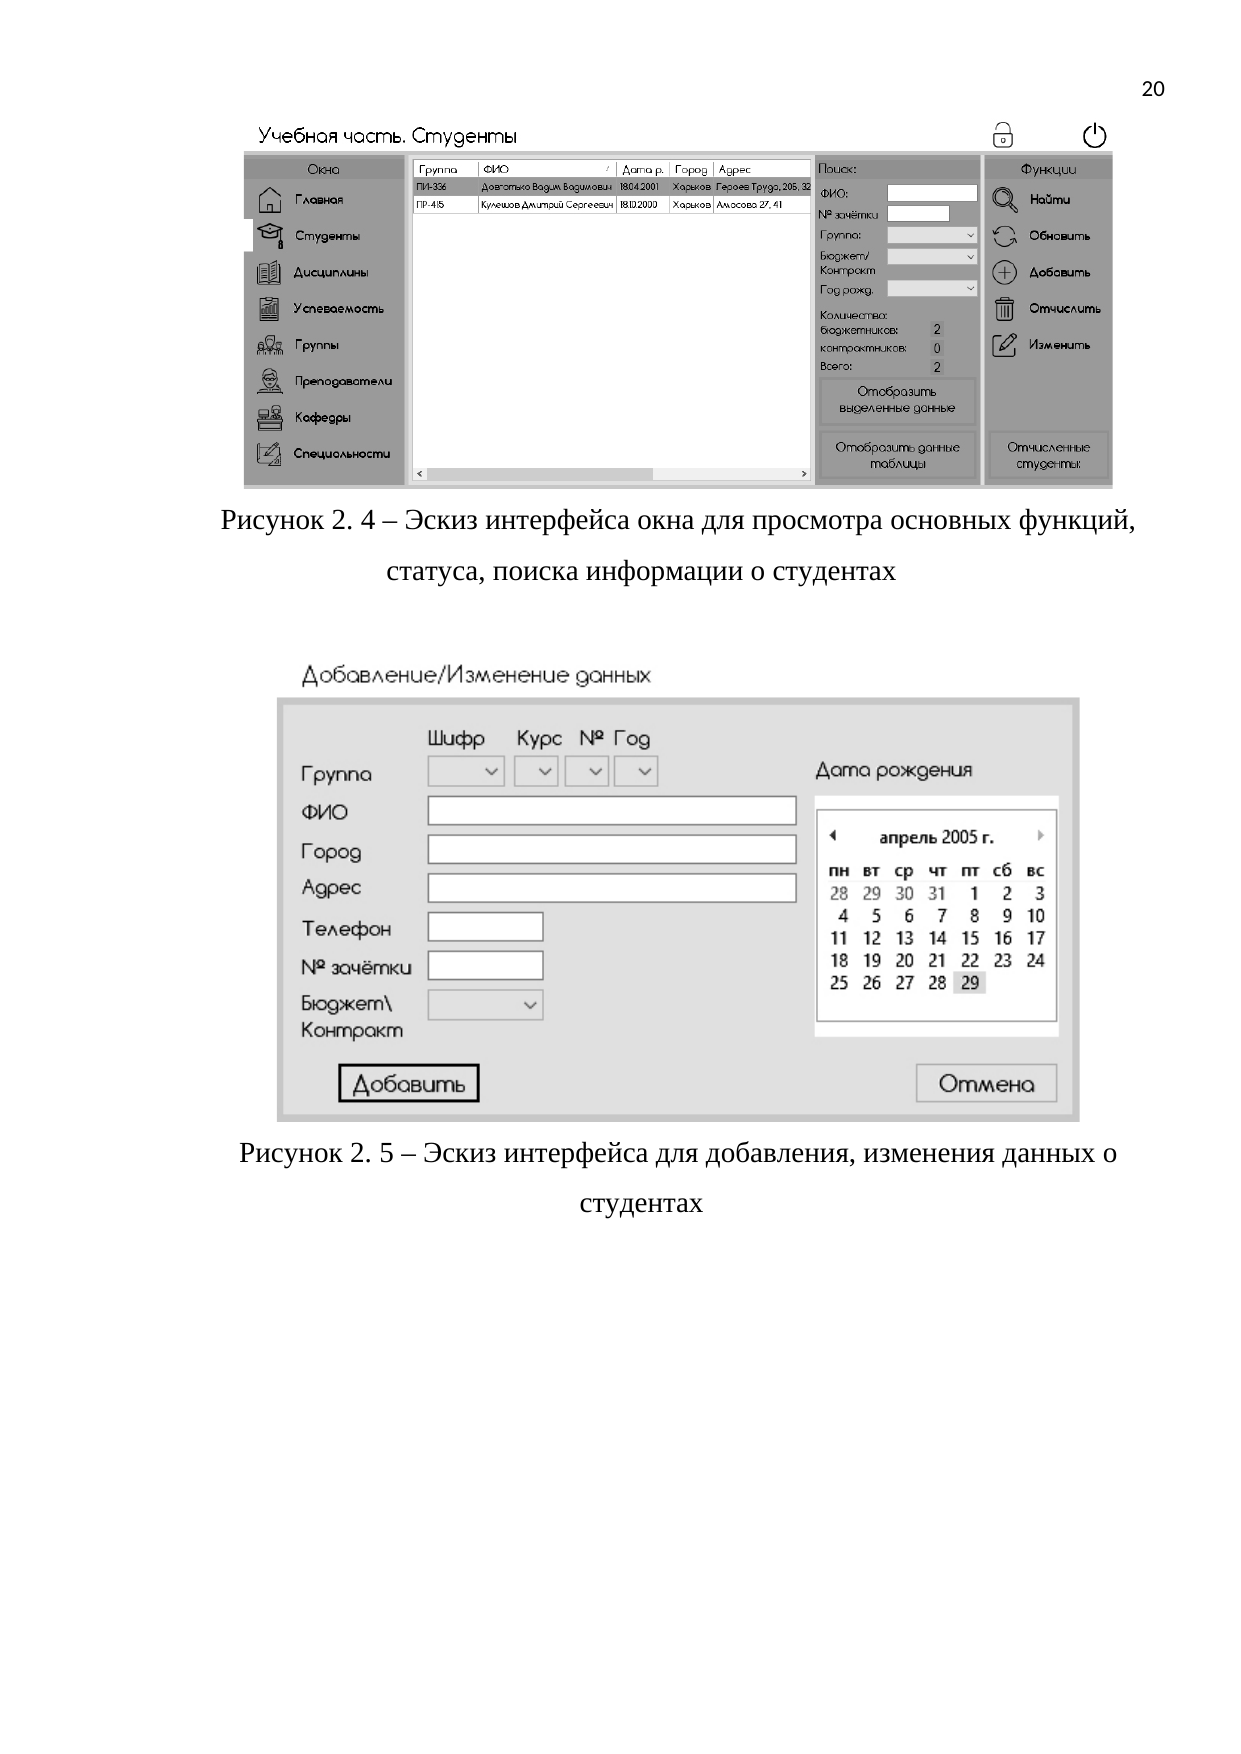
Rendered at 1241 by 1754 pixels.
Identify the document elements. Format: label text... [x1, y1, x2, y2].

text Рисунок 2. 4 – Эскиз интерфейса окна для просмотра основных функций, статуса, поиска информации о студентах [118, 502, 1164, 586]
picture [276, 653, 1080, 1122]
text Рисунок 2. 5 – Эскиз интерфейса для добавления, изменения данных о студентах [118, 1135, 1164, 1219]
picture [243, 118, 1113, 489]
